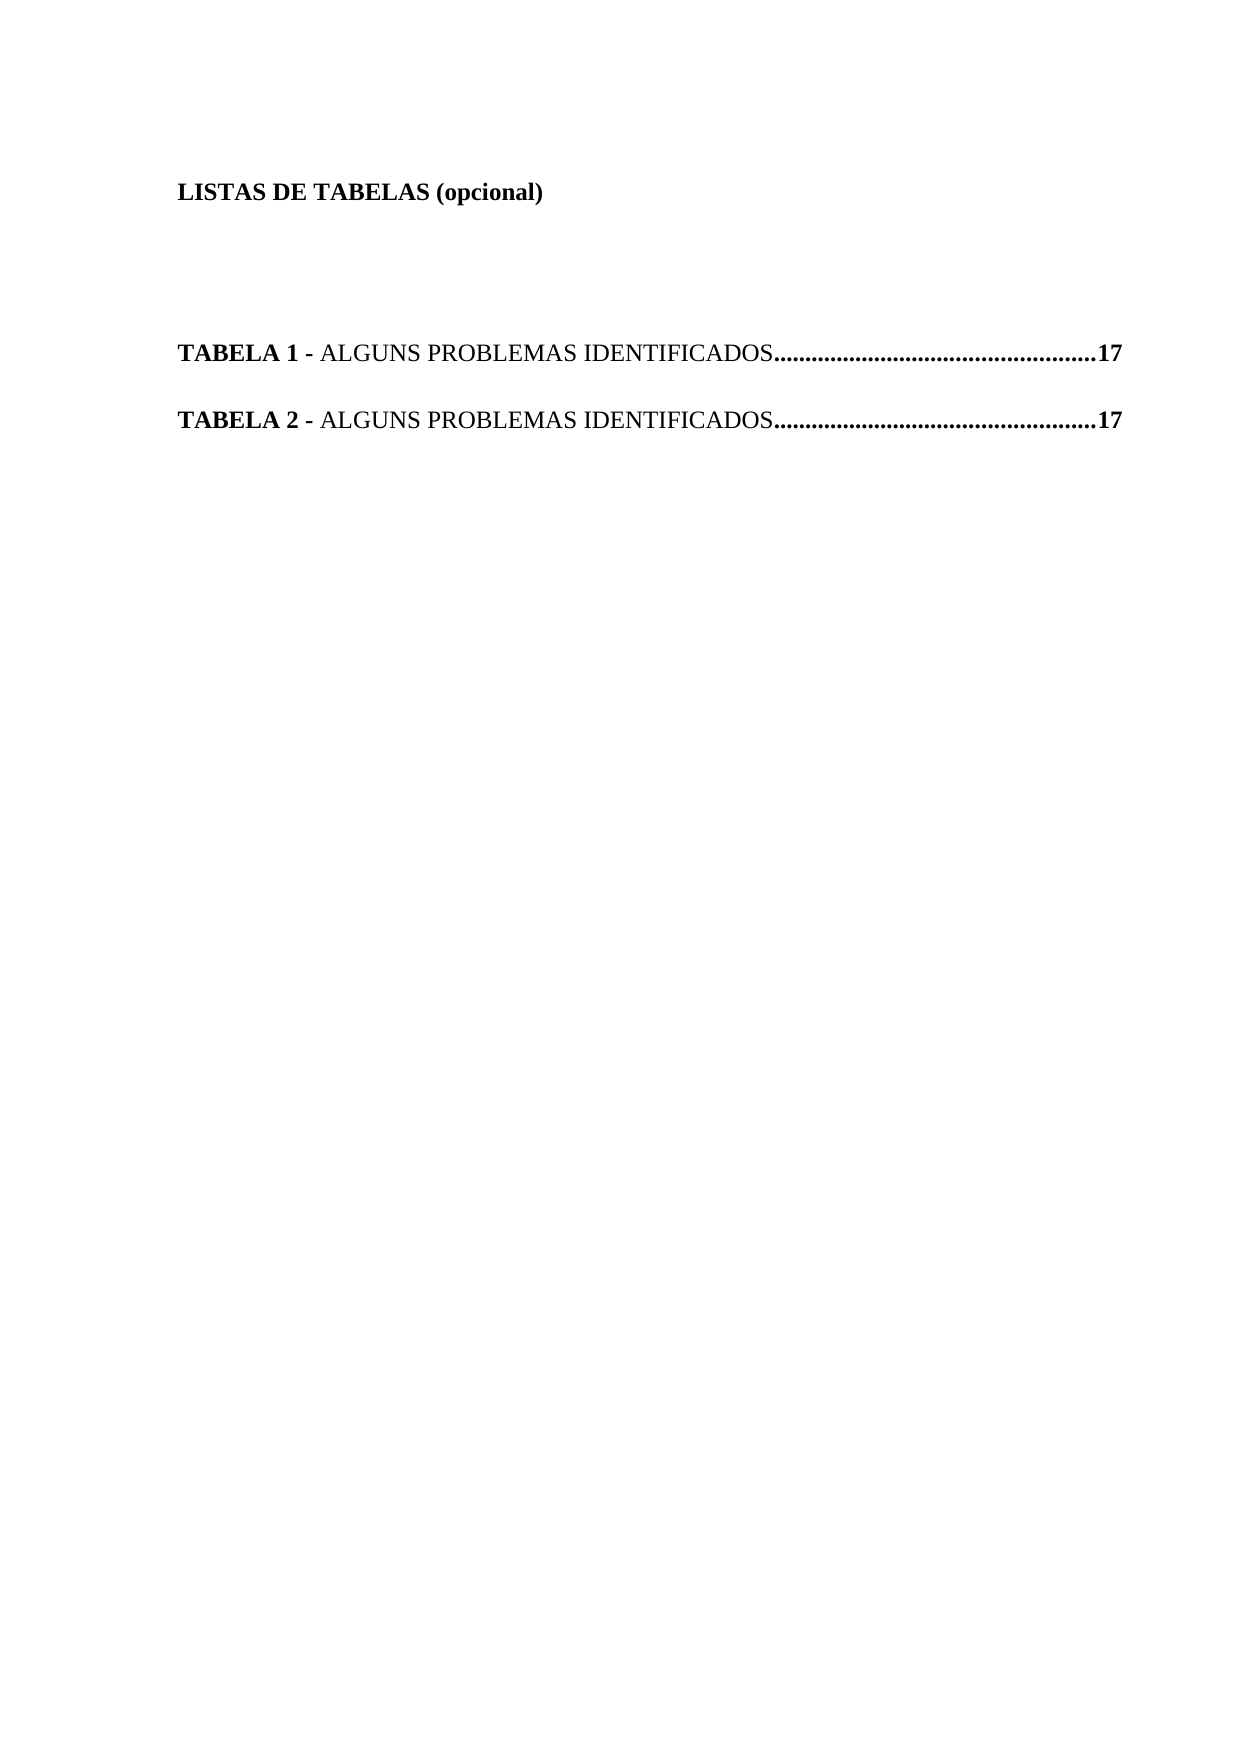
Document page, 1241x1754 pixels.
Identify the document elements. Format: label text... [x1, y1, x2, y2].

text LISTAS DE TABELAS (opcional) [177, 177, 1122, 206]
text Tabela 1 - Alguns problemas identificados 17 [177, 338, 1122, 367]
text Tabela 2 - Alguns problemas identificados 17 [177, 405, 1122, 433]
